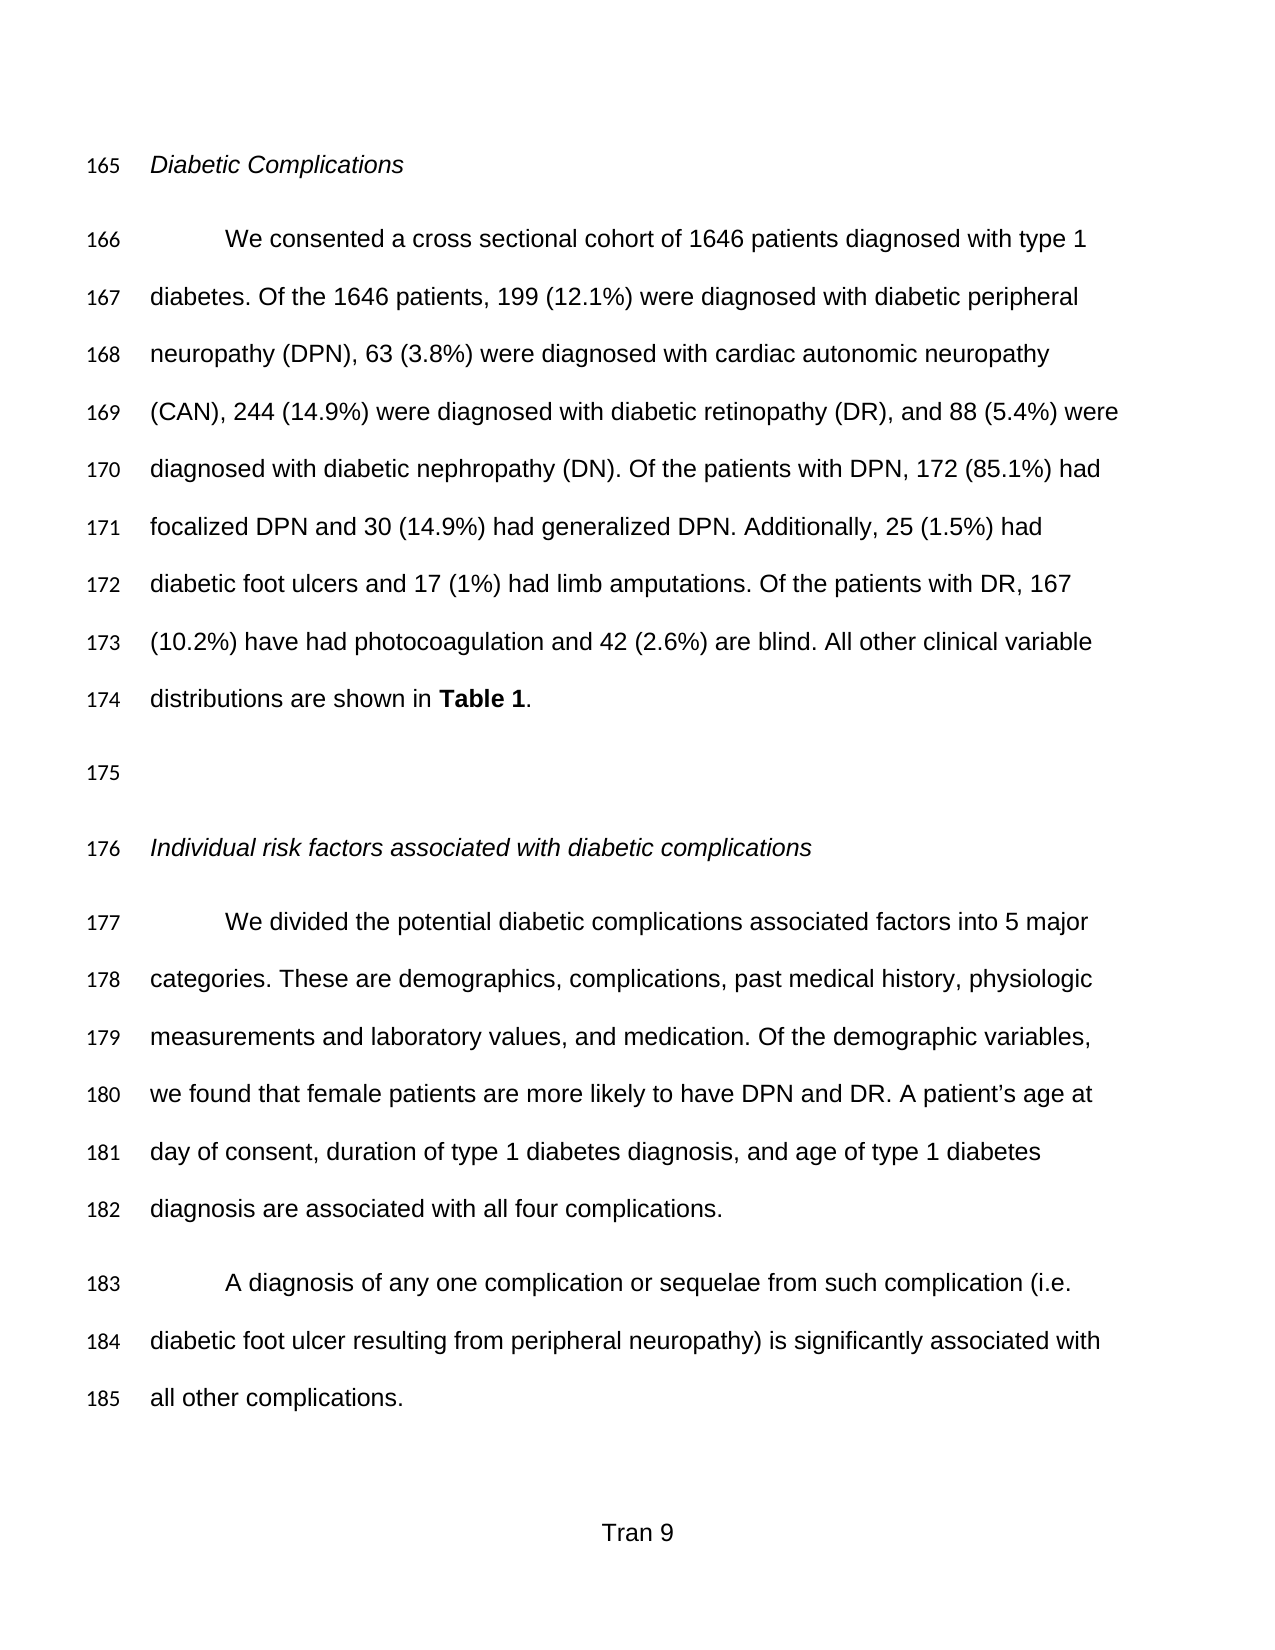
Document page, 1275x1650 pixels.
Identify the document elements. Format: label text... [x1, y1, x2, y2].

text We divided the potential diabetic complications associated factors into 5 major categories. These are demographics, complications, past medical history, physiologic measurements and laboratory values, and medication. Of the demographic variables, we found that female patients are more likely to have DPN and DR. A patient’s age at day of consent, duration of type 1 diabetes diagnosis, and age of type 1 diabetes diagnosis are associated with all four complications. [150, 907, 1125, 1223]
text A diagnosis of any one complication or sequelae from such complication (i.e. diabetic foot ulcer resulting from peripheral neuropathy) is significantly associated with all other complications. [150, 1268, 1125, 1412]
text We consented a cross sectional cohort of 1646 patients diagnosed with type 1 diabetes. Of the 1646 patients, 199 (12.1%) were diagnosed with diabetic peripheral neuropathy (DPN), 63 (3.8%) were diagnosed with cardiac autonomic neuropathy (CAN), 244 (14.9%) were diagnosed with diabetic retinopathy (DR), and 88 (5.4%) were diagnosed with diabetic nephropathy (DN). Of the patients with DPN, 172 (85.1%) had focalized DPN and 30 (14.9%) had generalized DPN. Additionally, 25 (1.5%) had diabetic foot ulcers and 17 (1%) had limb amputations. Of the patients with DR, 167 (10.2%) have had photocoagulation and 42 (2.6%) are blind. All other clinical variable distributions are shown in Table 1. [150, 224, 1125, 713]
text Diabetic Complications [150, 150, 1125, 179]
text Individual risk factors associated with diabetic complications [150, 832, 1125, 861]
